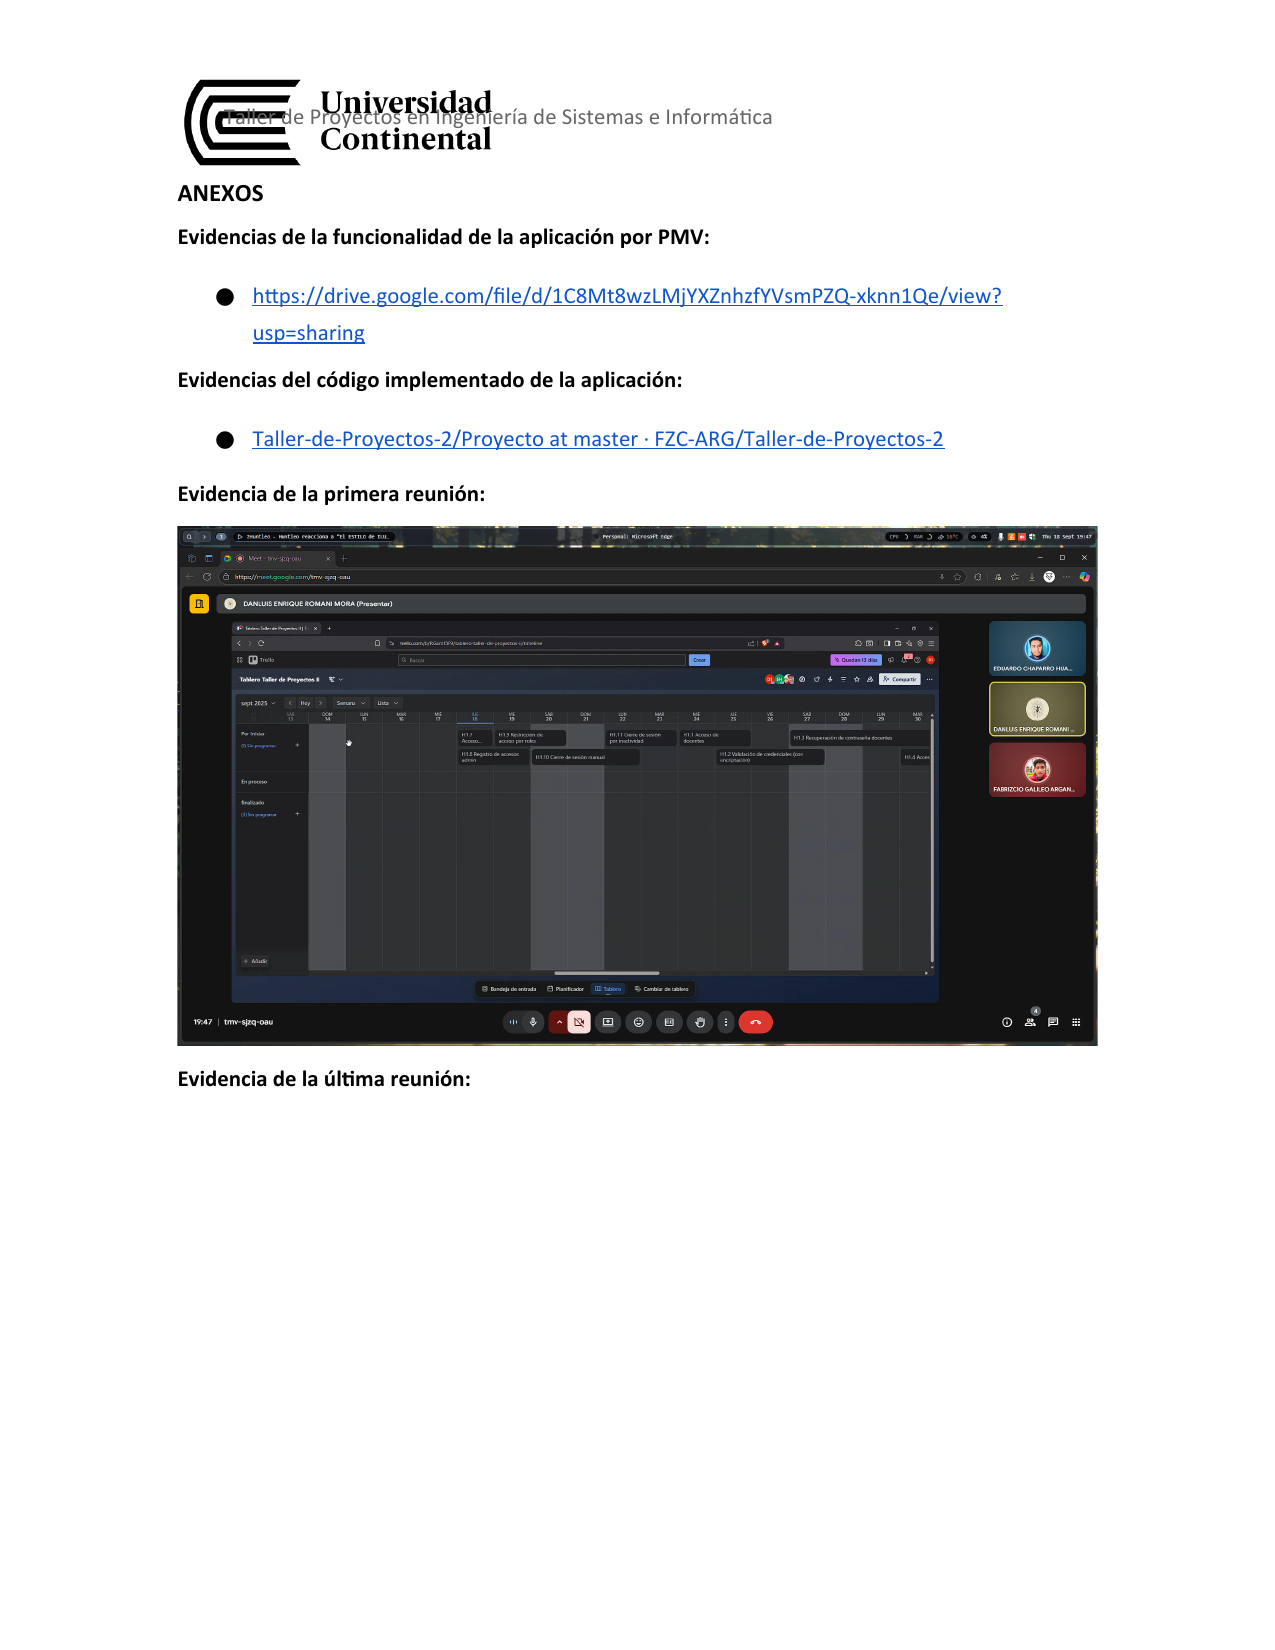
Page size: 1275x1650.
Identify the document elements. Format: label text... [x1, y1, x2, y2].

text Evidencia de la última reunión: [177, 1064, 1098, 1092]
picture [180, 76, 496, 168]
list https://drive.google.com/file/d/1C8Mt8wzLMjYXZnhzfYVsmPZQ-xknn1Qe/view?usp=sharing [215, 269, 1098, 346]
text Evidencia de la primera reunión: [177, 479, 1098, 507]
text Evidencias del código implementado de la aplicación: [177, 365, 1098, 393]
picture [177, 526, 1098, 1046]
text Evidencias de la funcionalidad de la aplicación por PMV: [177, 222, 1098, 250]
list Taller-de-Proyectos-2/Proyecto at master · FZC-ARG/Taller-de-Proyectos-2 [215, 412, 1098, 459]
subtitle ANEXOS [177, 177, 1098, 207]
